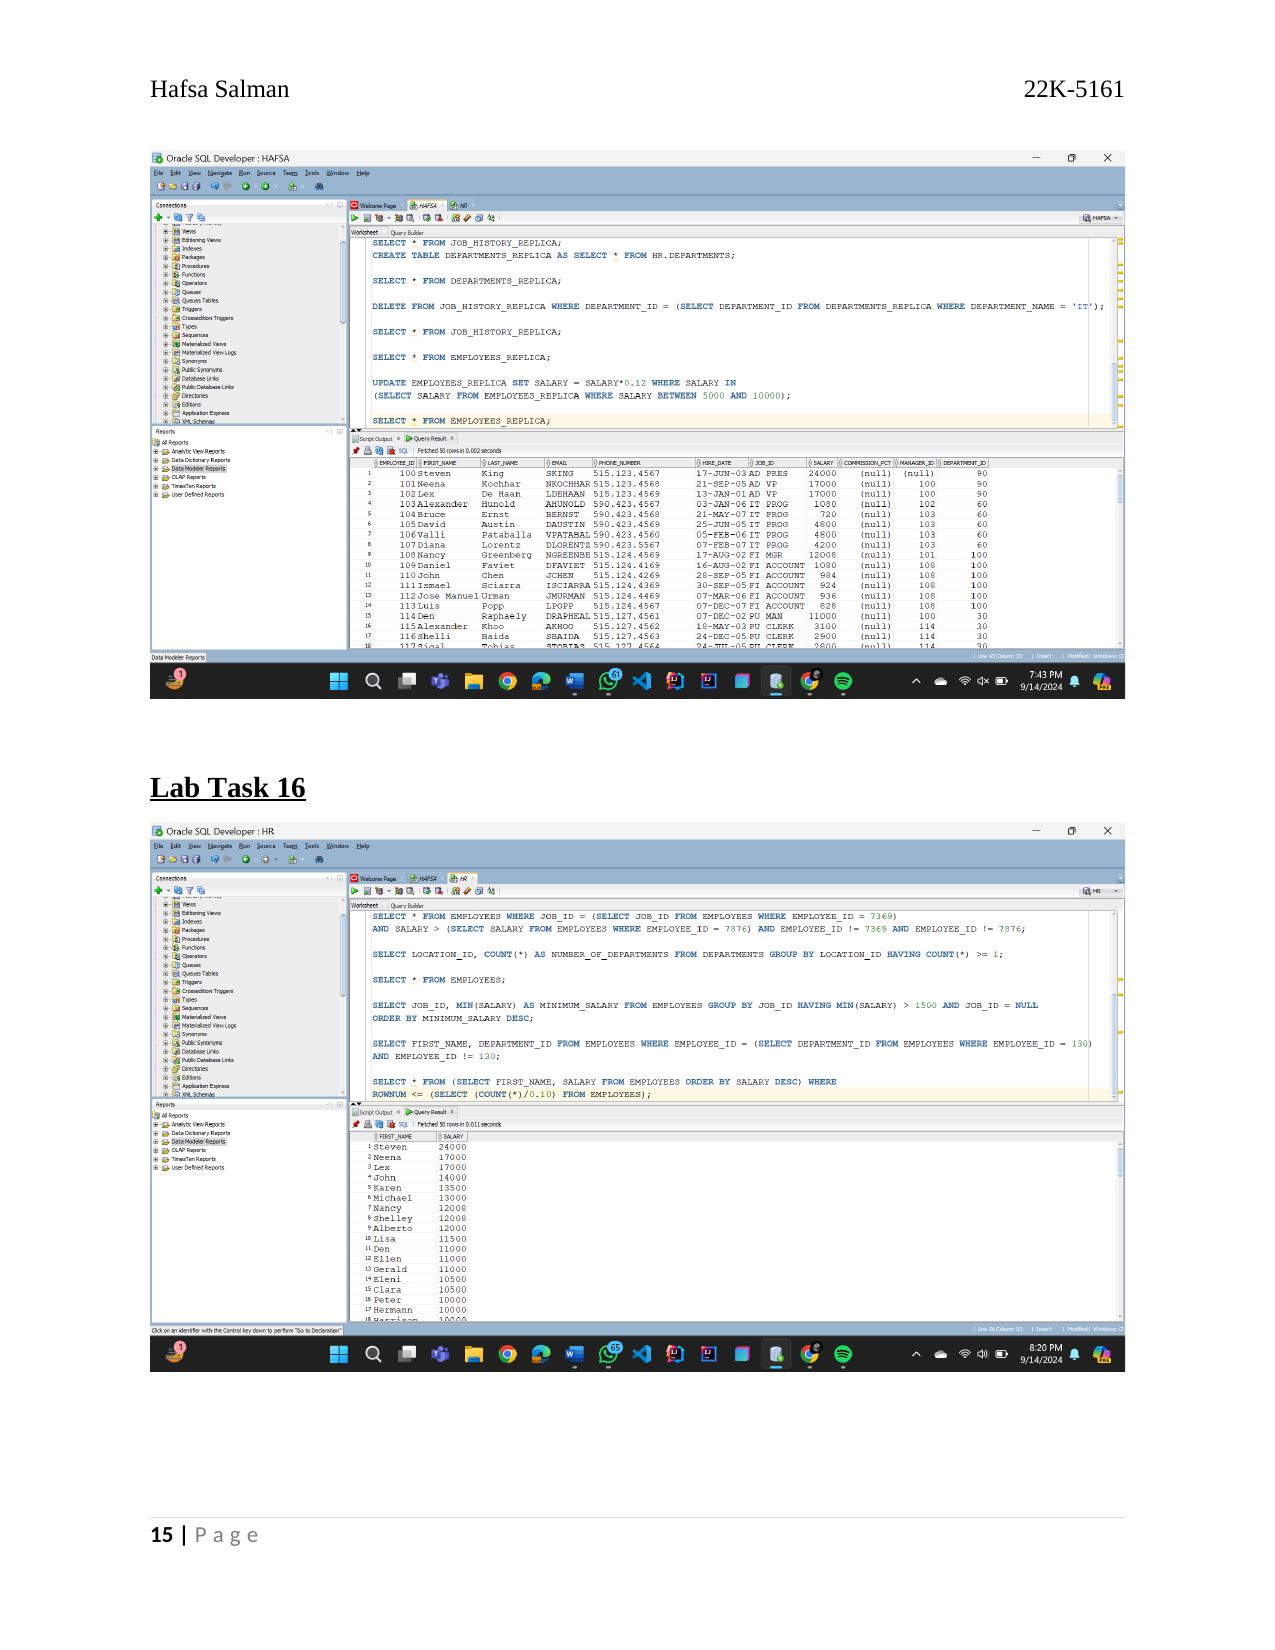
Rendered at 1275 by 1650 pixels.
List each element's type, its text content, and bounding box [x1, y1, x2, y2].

picture [150, 822, 1125, 1372]
picture [150, 150, 1125, 699]
text Lab Task 16 [150, 770, 1125, 804]
